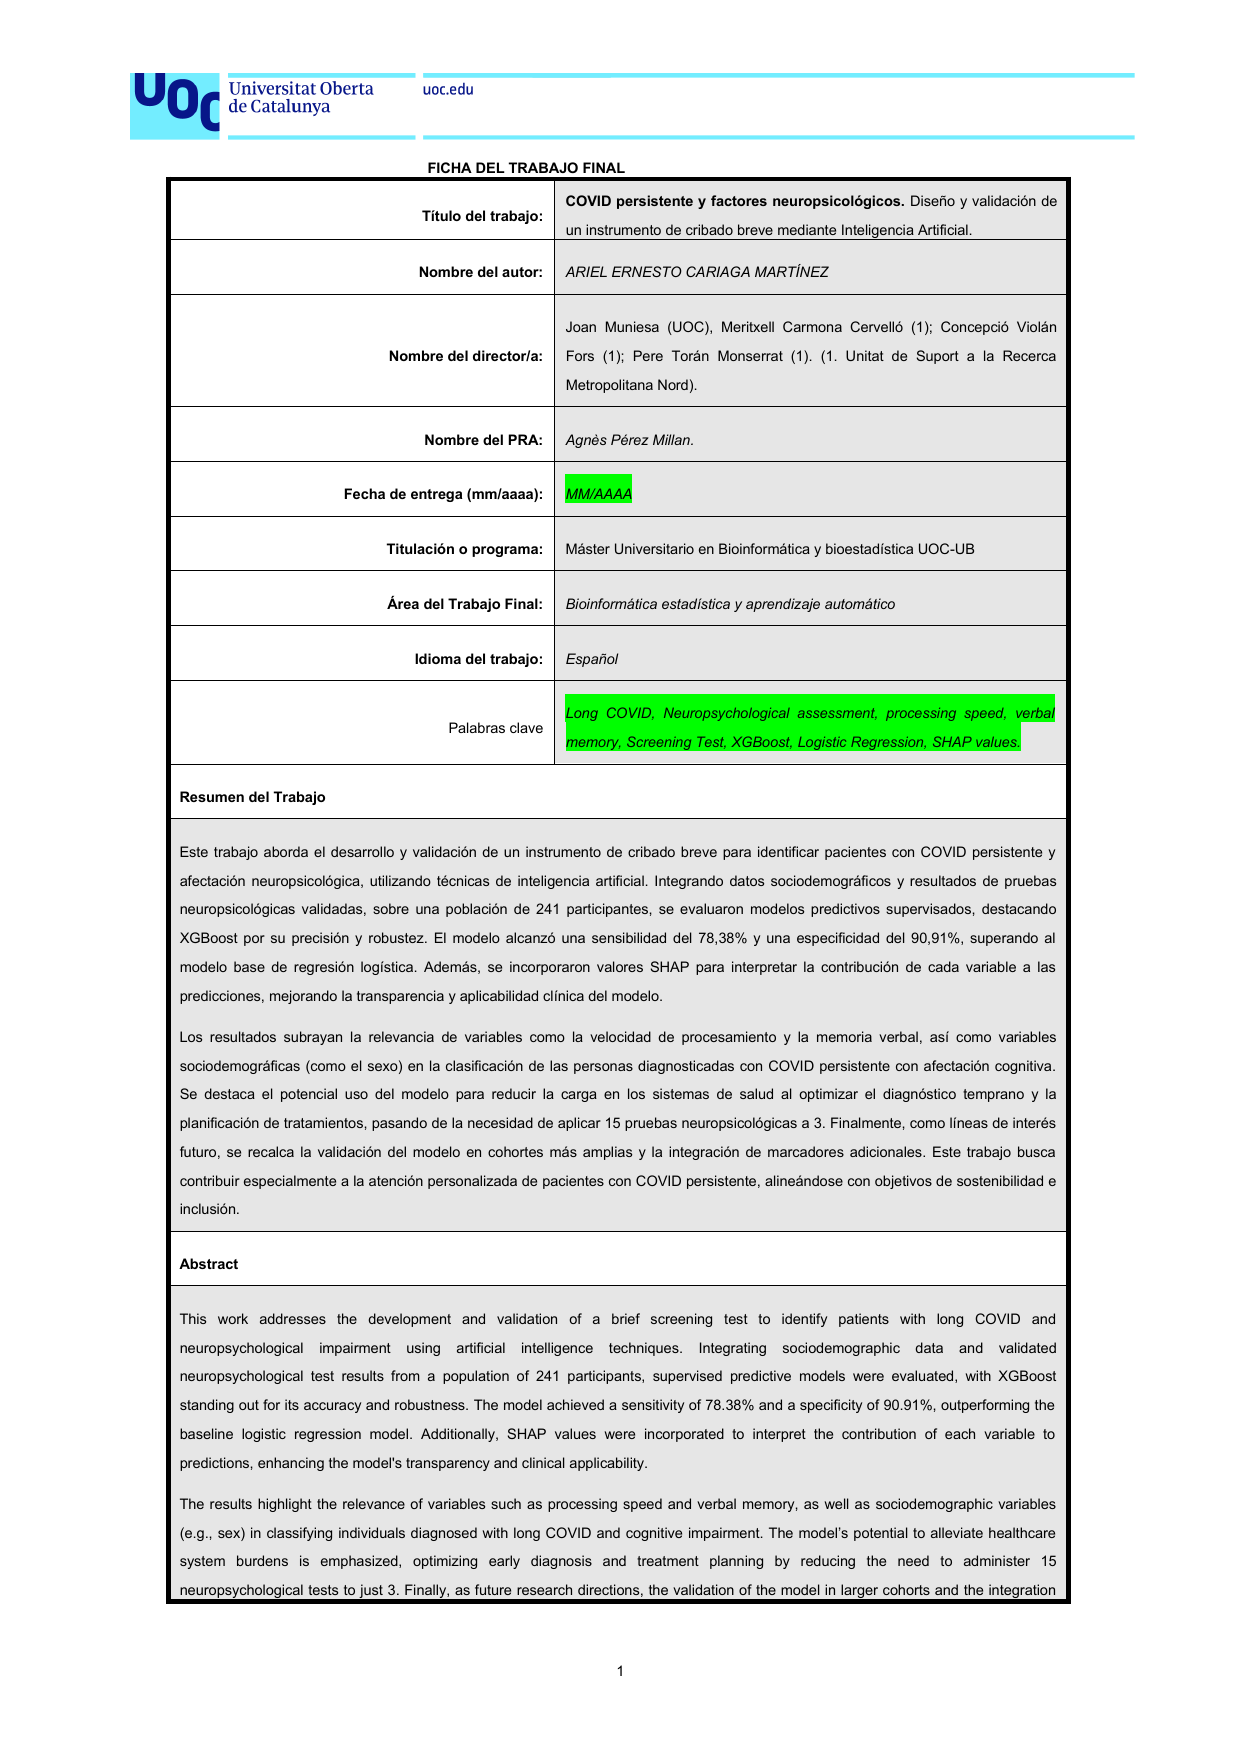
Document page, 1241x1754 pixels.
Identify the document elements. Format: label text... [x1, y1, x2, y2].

table_cell Long COVID, Neuropsychological assessment, processing speed, verbal memory, Screening Test, XGBoost, Logistic Regression, SHAP values. [555, 681, 1066, 763]
table_cell Abstract [171, 1232, 1066, 1285]
table_cell Nombre del PRA: [171, 407, 554, 461]
table_cell Área del Trabajo Final: [171, 571, 554, 625]
table_cell Este trabajo aborda el desarrollo y validación de un instrumento de cribado breve para identificar pacientes con COVID persistente y afectación neuropsicológica, utilizando técnicas de inteligencia artificial. Integrando datos sociodemográficos y resultados de pruebas neuropsicológicas validadas, sobre una población de 241 participantes, se evaluaron modelos predictivos supervisados, destacando XGBoost por su precisión y robustez. El modelo alcanzó una sensibilidad del 78,38% y una especificidad del 90,91%, superando al modelo base de regresión logística. Además, se incorporaron valores SHAP para interpretar la contribución de cada variable a las predicciones, mejorando la transparencia y aplicabilidad clínica del modelo. Los resultados subrayan la relevancia de variables como la velocidad de procesamiento y la memoria verbal, así como variables sociodemográficas (como el sexo) en la clasificación de las personas diagnosticadas con COVID persistente con afectación cognitiva. Se destaca el potencial uso del modelo para reducir la carga en los sistemas de salud al optimizar el diagnóstico temprano y la planificación de tratamientos, pasando de la necesidad de aplicar 15 pruebas neuropsicológicas a 3. Finalmente, como líneas de interés futuro, se recalca la validación del modelo en cohortes más amplias y la integración de marcadores adicionales. Este trabajo busca contribuir especialmente a la atención personalizada de pacientes con COVID persistente, alineándose con objetivos de sostenibilidad e inclusión. [171, 819, 1066, 1231]
table_cell Nombre del autor: [171, 240, 554, 294]
table_cell Español [555, 626, 1066, 680]
table_cell MM/AAAA [555, 462, 1066, 516]
table_cell Titulación o programa: [171, 517, 554, 570]
table_cell Máster Universitario en Bioinformática y bioestadística UOC-UB [555, 517, 1066, 570]
picture [130, 73, 1135, 143]
table_cell Fecha de entrega (mm/aaaa): [171, 462, 554, 516]
table_cell Agnès Pérez Millan. [555, 407, 1066, 461]
table_cell Joan Muniesa (UOC), Meritxell Carmona Cervelló (1); Concepció Violán Fors (1); Pere Torán Monserrat (1). (1. Unitat de Suport a la Recerca Metropolitana Nord). [555, 295, 1066, 406]
text FICHA DEL TRABAJO FINAL [177, 148, 1063, 177]
table_cell Bioinformática estadística y aprendizaje automático [555, 571, 1066, 625]
table_cell Resumen del Trabajo [171, 765, 1066, 818]
table_header Título del trabajo: [171, 181, 554, 239]
table_header COVID persistente y factores neuropsicológicos. Diseño y validación de un instrumento de cribado breve mediante Inteligencia Artificial. [555, 181, 1066, 239]
table_cell ARIEL ERNESTO CARIAGA MARTÍNEZ [555, 240, 1066, 294]
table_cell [171, 1286, 1066, 1599]
table_cell Nombre del director/a: [171, 295, 554, 406]
table_cell Palabras clave [171, 681, 554, 763]
table_cell Idioma del trabajo: [171, 626, 554, 680]
